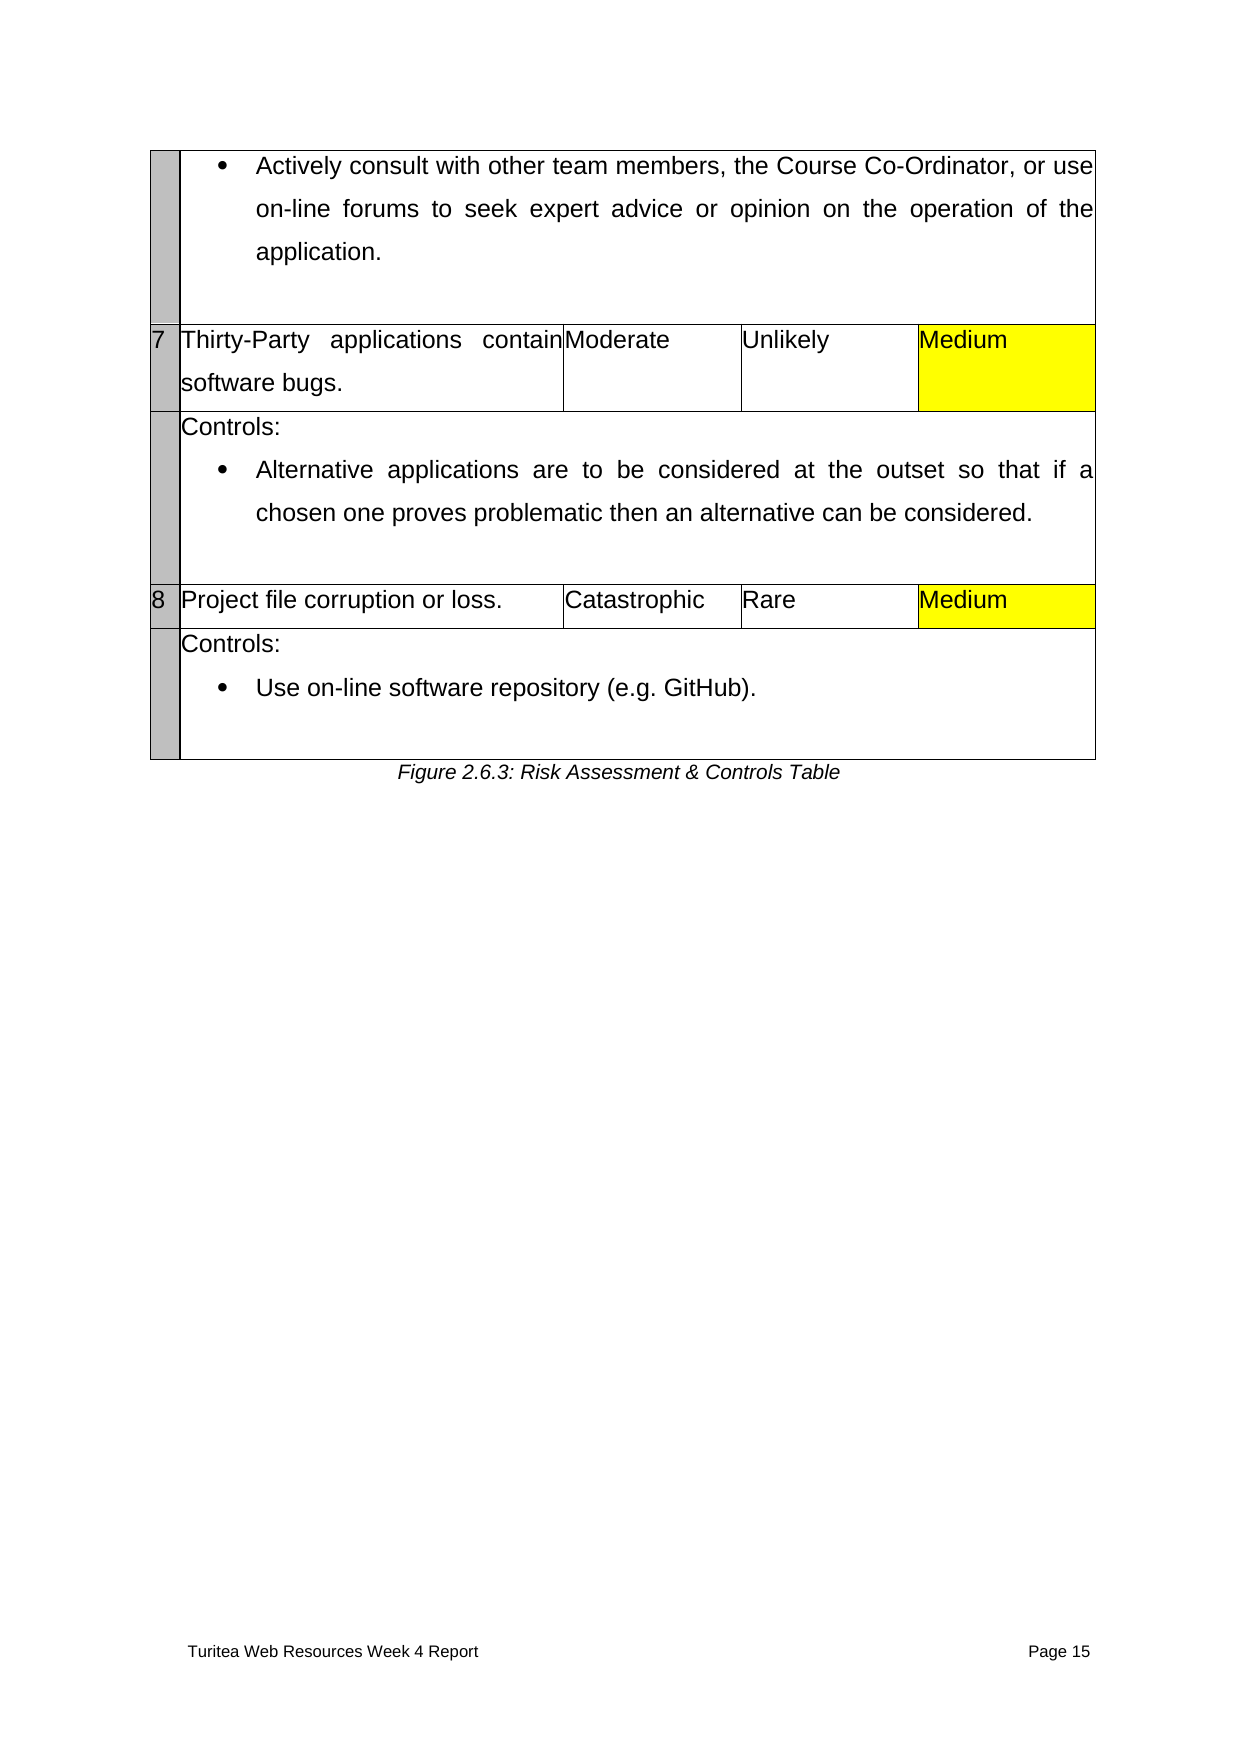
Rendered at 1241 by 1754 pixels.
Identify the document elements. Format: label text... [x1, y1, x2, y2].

table_cell [151, 151, 179, 323]
table_cell Thirty-Party applications contain software bugs. [181, 325, 563, 411]
text Figure 2.6.3: Risk Assessment & Controls Table [150, 760, 1090, 784]
table_cell [151, 412, 179, 584]
table_cell 8 [151, 585, 179, 628]
table_cell Medium [919, 325, 1095, 411]
table_cell Medium [919, 585, 1095, 628]
table_cell Controls: Use on-line software repository (e.g. GitHub). [181, 629, 1095, 759]
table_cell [181, 151, 1095, 323]
table_cell Unlikely [742, 325, 918, 411]
table_cell Project file corruption or loss. [181, 585, 563, 628]
table_cell Moderate [564, 325, 741, 411]
table_cell Controls: Alternative applications are to be considered at the outset so that if a chosen one proves problematic then an alternative can be considered. [181, 412, 1095, 584]
table_cell Catastrophic [564, 585, 741, 628]
table_cell Rare [742, 585, 918, 628]
table_cell 7 [151, 325, 179, 411]
table_cell [151, 629, 179, 759]
